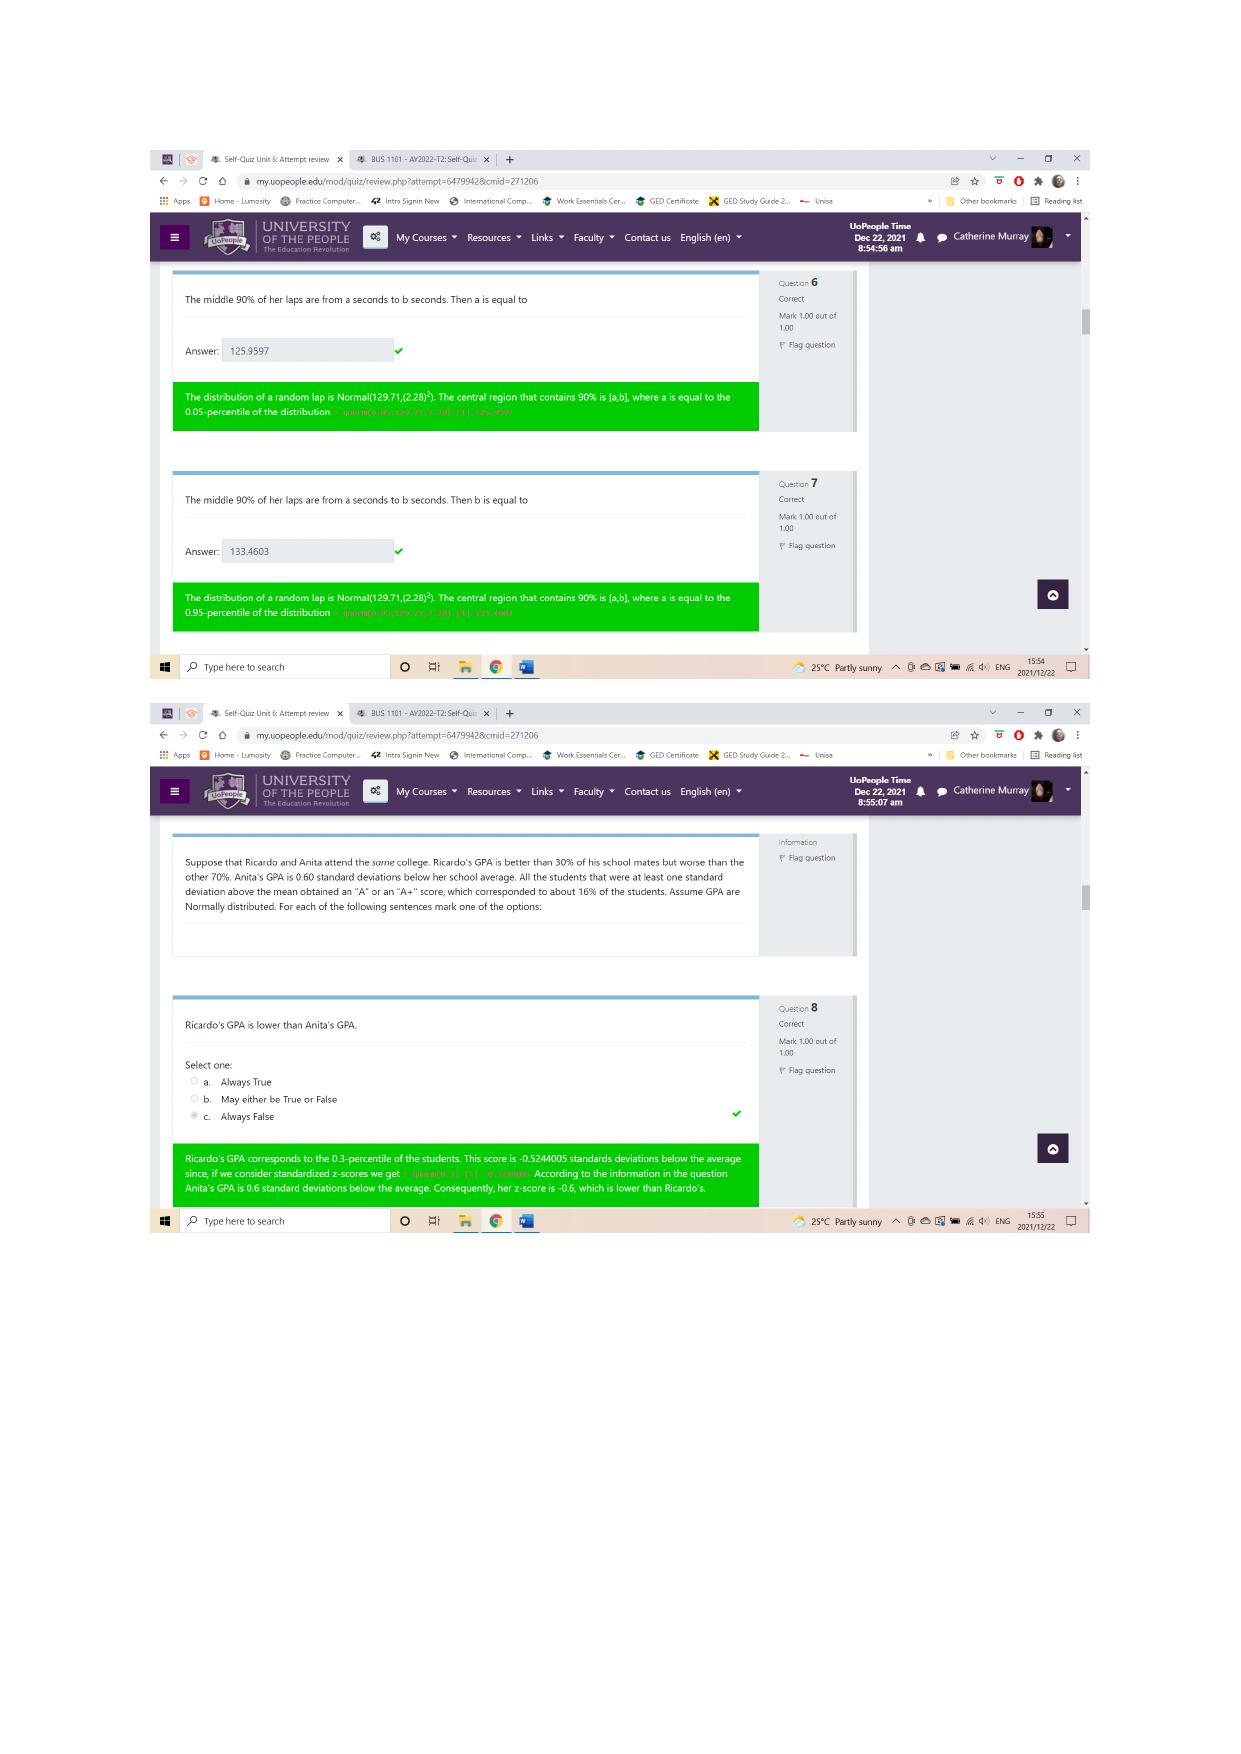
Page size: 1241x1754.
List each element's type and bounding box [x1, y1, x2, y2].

picture [150, 703, 1091, 1233]
picture [150, 150, 1091, 679]
